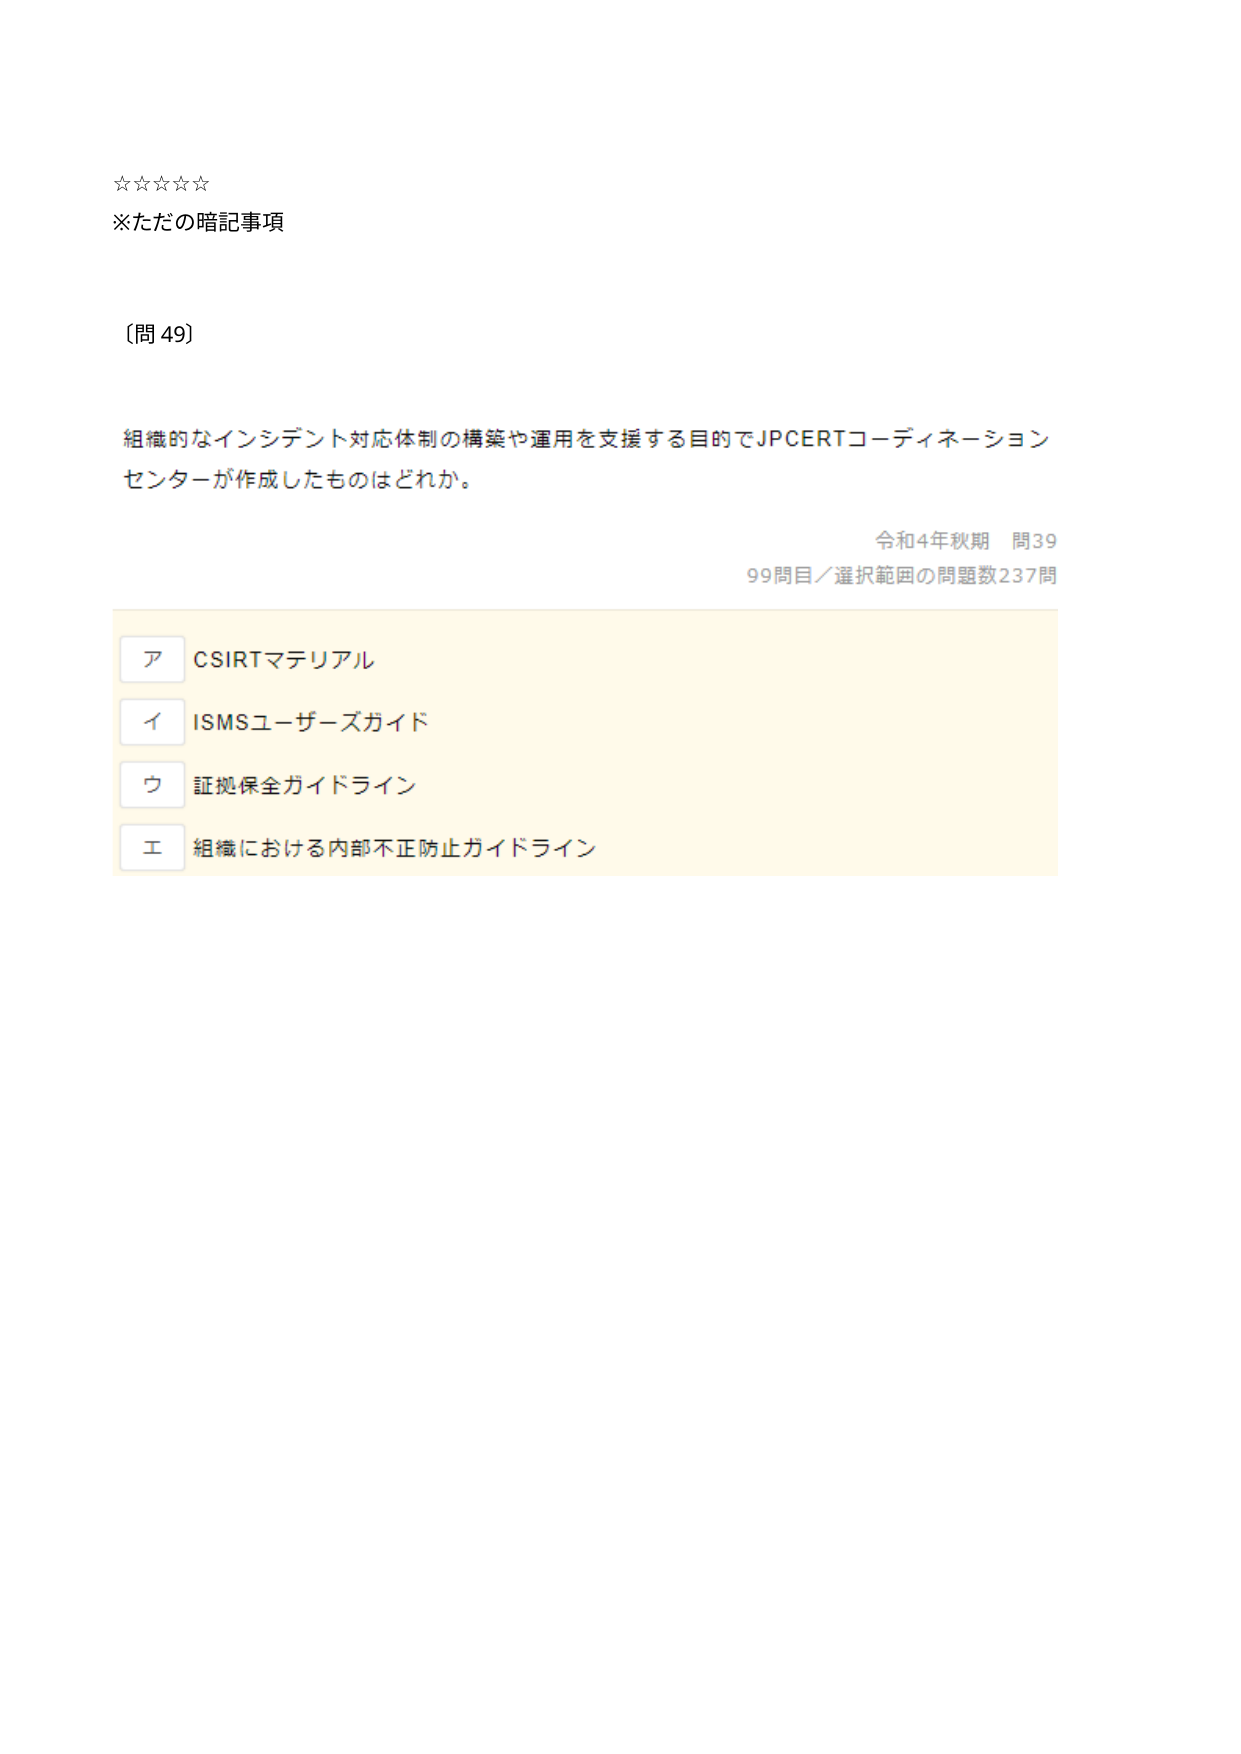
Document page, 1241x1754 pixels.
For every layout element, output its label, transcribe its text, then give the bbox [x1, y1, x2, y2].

picture [112, 427, 1058, 876]
text 〔問49〕 [112, 314, 1128, 352]
text ☆☆☆☆☆ [112, 164, 1128, 202]
text ※ただの暗記事項 [112, 202, 1128, 239]
